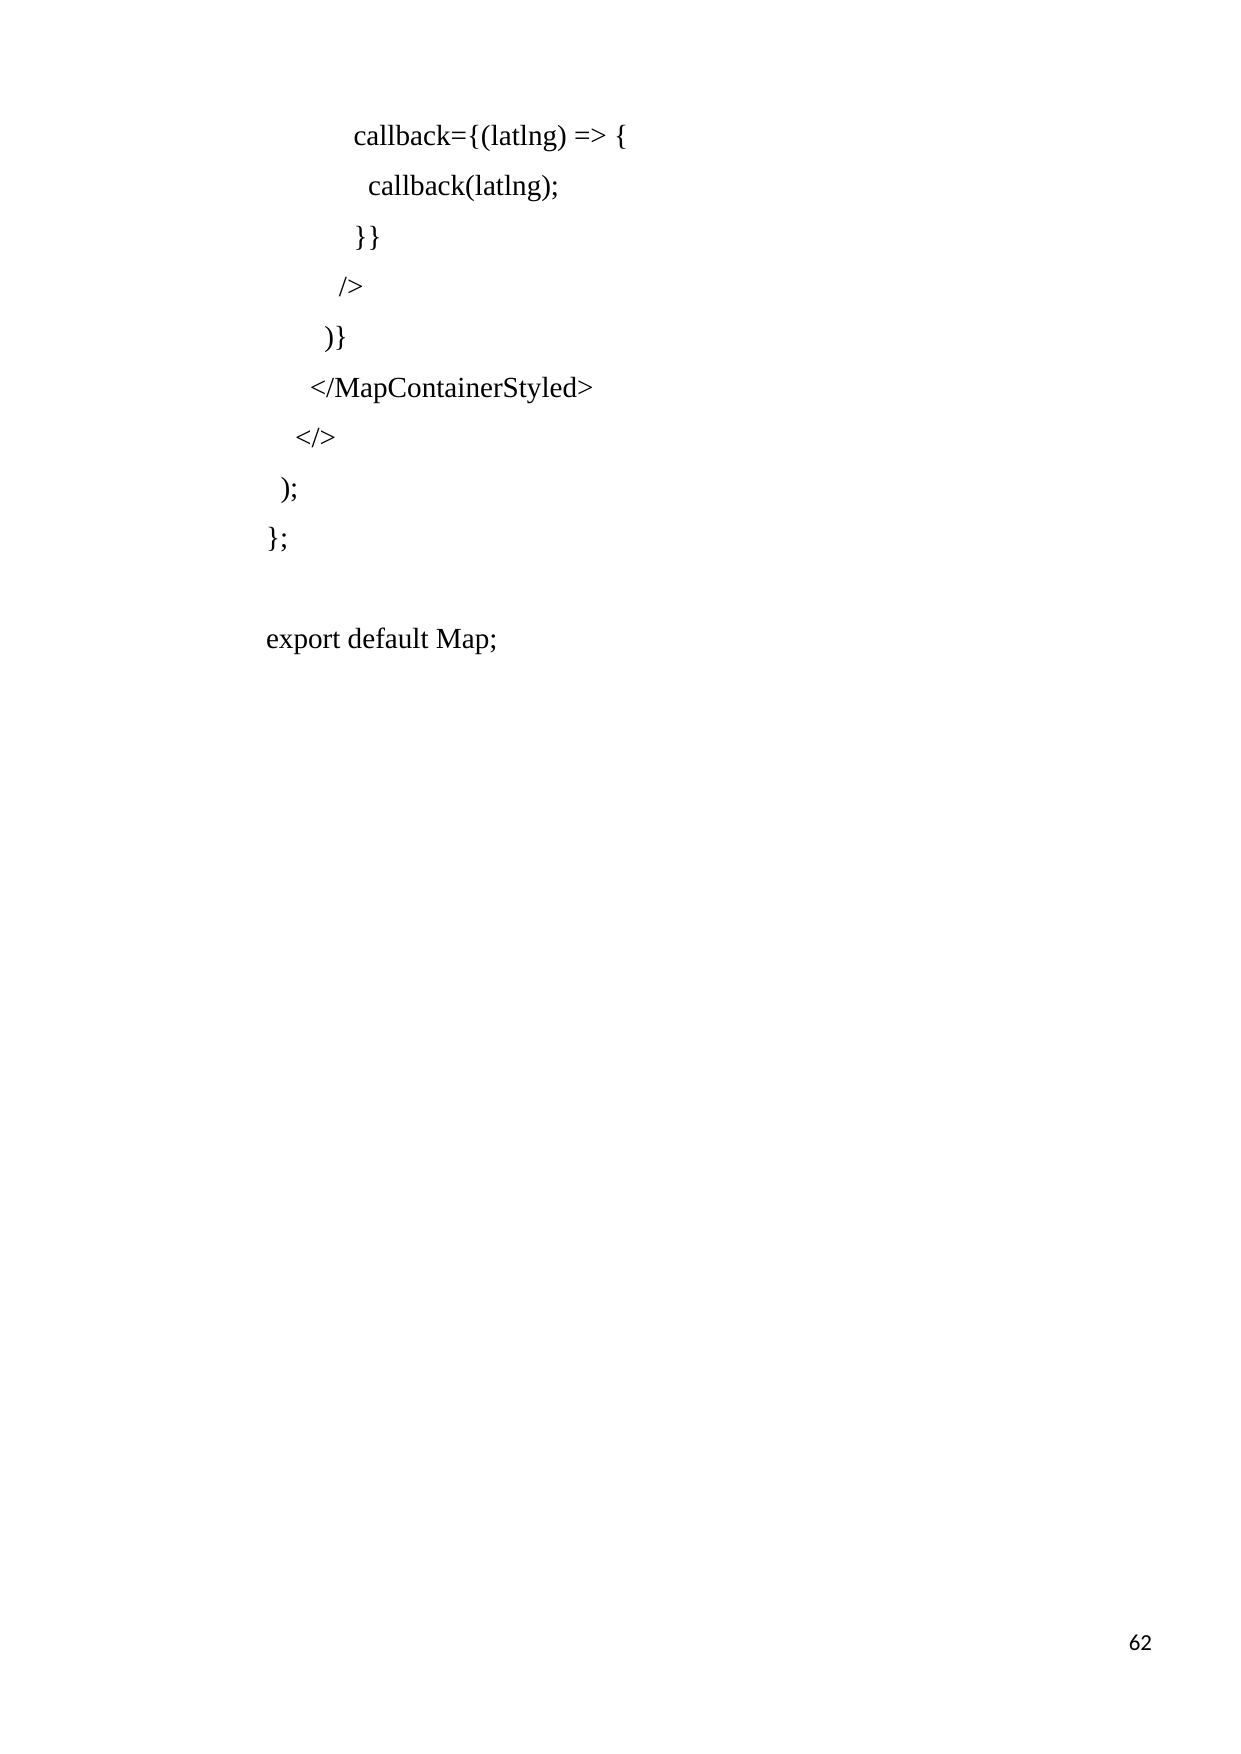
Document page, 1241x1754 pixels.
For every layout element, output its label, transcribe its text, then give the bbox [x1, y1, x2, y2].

text )} [177, 319, 1152, 353]
text ); [177, 470, 1152, 504]
text export default Map; [177, 621, 1152, 655]
text /> [177, 269, 1152, 303]
text }} [177, 219, 1152, 252]
text </MapContainerStyled> [177, 370, 1152, 403]
text </> [177, 420, 1152, 453]
text }; [177, 521, 1152, 554]
text callback={(latlng) => { [177, 118, 1152, 152]
text callback(latlng); [177, 168, 1152, 202]
